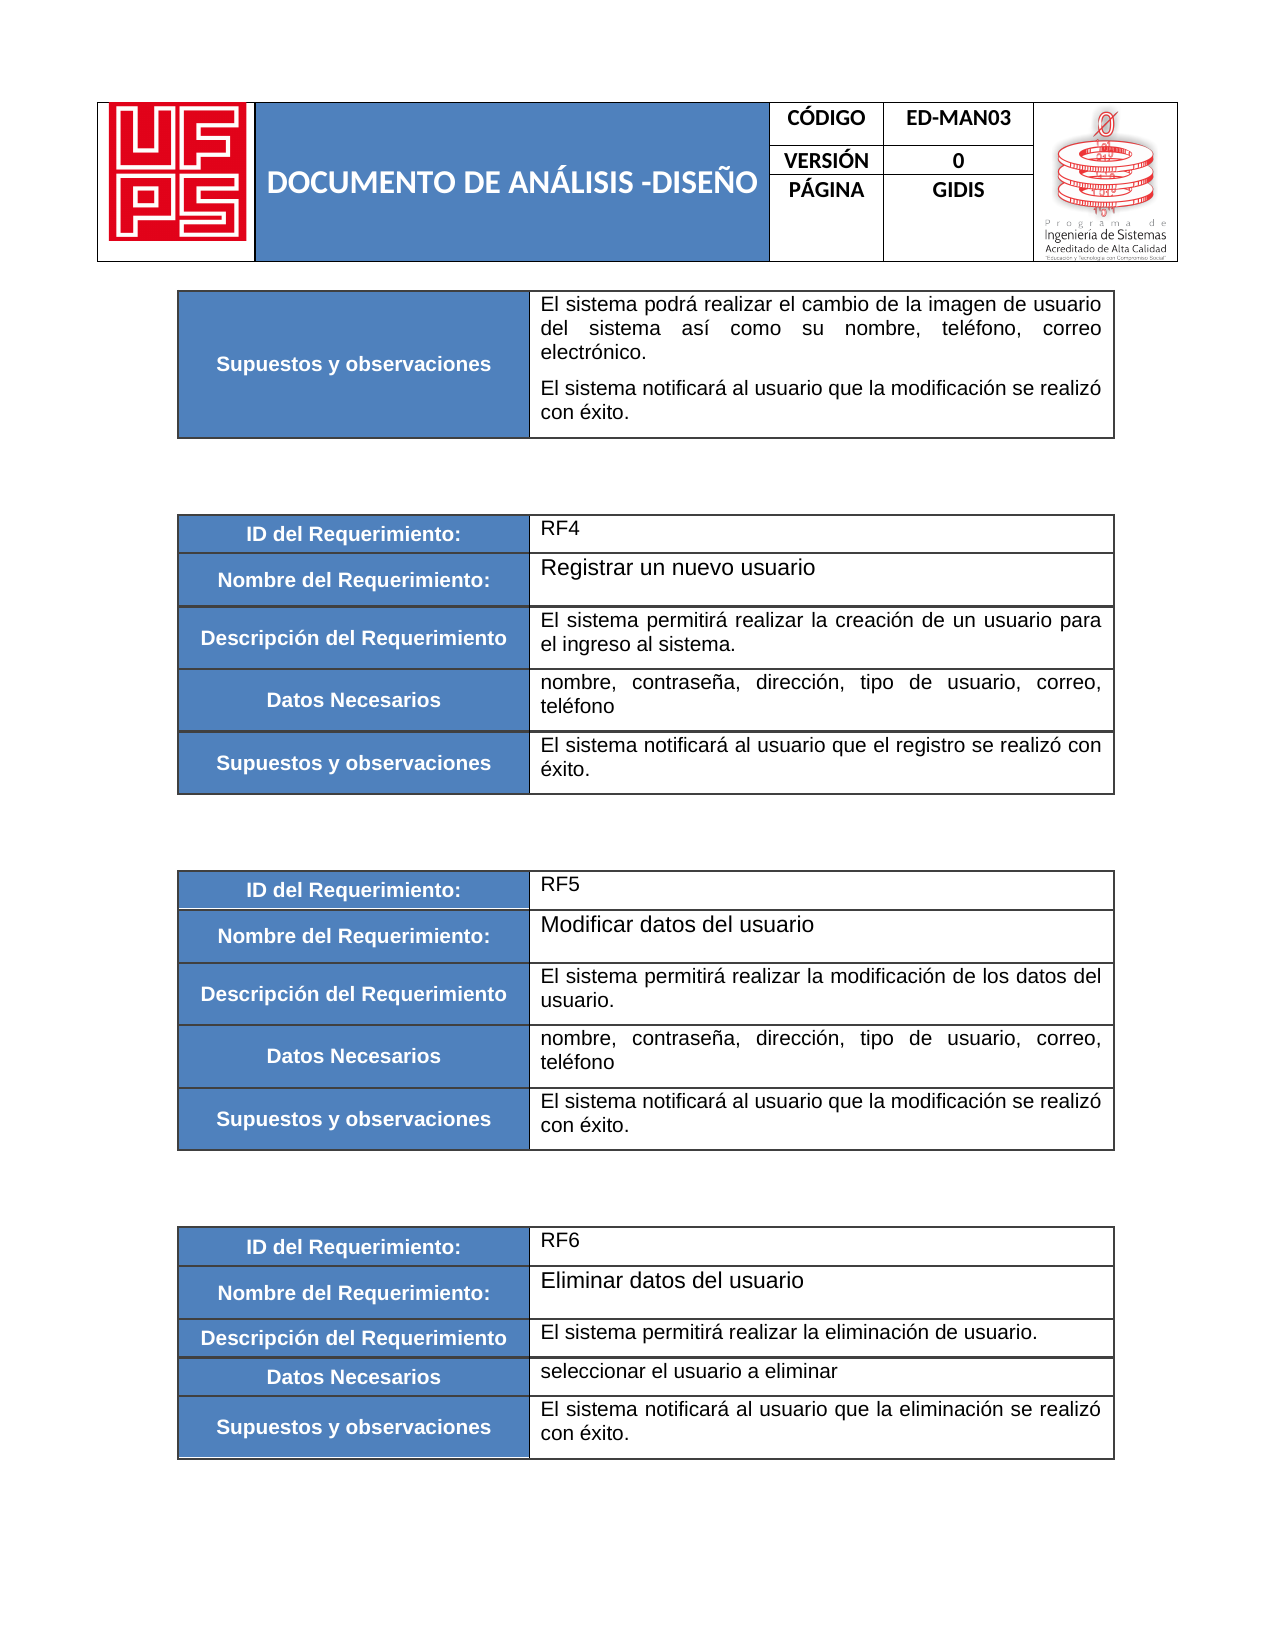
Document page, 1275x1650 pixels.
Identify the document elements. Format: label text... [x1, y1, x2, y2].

table_cell Nombre del Requerimiento: [179, 1267, 529, 1318]
table_cell Datos Necesarios [179, 1359, 529, 1395]
table_cell Descripción del Requerimiento [179, 964, 529, 1024]
table_cell Supuestos y observaciones [179, 292, 529, 437]
table_cell El sistema permitirá realizar la eliminación de usuario. [530, 1320, 1113, 1356]
table_cell Supuestos y observaciones [179, 1089, 529, 1149]
table_header ID del Requerimiento: [179, 1228, 529, 1265]
table_cell Descripción del Requerimiento [179, 1320, 529, 1356]
table_header ID del Requerimiento: [179, 872, 529, 908]
table_header RF5 [530, 872, 1113, 908]
table_cell Datos Necesarios [179, 1026, 529, 1087]
table_header RF4 [530, 516, 1113, 552]
table_cell Descripción del Requerimiento [179, 608, 529, 668]
picture [108, 102, 247, 241]
table_cell nombre, contraseña, dirección, tipo de usuario, correo, teléfono [530, 1026, 1113, 1087]
table_cell Datos Necesarios [179, 670, 529, 730]
table_cell nombre, contraseña, dirección, tipo de usuario, correo, teléfono [530, 670, 1113, 730]
table_cell Nombre del Requerimiento: [179, 554, 529, 605]
table_cell Modificar datos del usuario [530, 911, 1113, 962]
table_cell El sistema podrá realizar el cambio de la imagen de usuario del sistema así como su nombre, teléfono, correo electrónico. El sistema notificará al usuario que la modificación se realizó con éxito. [530, 292, 1113, 437]
table_cell Nombre del Requerimiento: [179, 911, 529, 962]
table_cell Supuestos y observaciones [179, 1397, 529, 1457]
picture [1045, 102, 1166, 261]
table_cell El sistema notificará al usuario que la modificación se realizó con éxito. [530, 1089, 1113, 1149]
table_cell El sistema permitirá realizar la creación de un usuario para el ingreso al sistema. [530, 608, 1113, 668]
table_cell El sistema notificará al usuario que el registro se realizó con éxito. [530, 733, 1113, 793]
table_cell El sistema permitirá realizar la modificación de los datos del usuario. [530, 964, 1113, 1024]
table_header RF6 [530, 1228, 1113, 1265]
table_cell seleccionar el usuario a eliminar [530, 1359, 1113, 1395]
table_cell Eliminar datos del usuario [530, 1267, 1113, 1318]
table_cell Supuestos y observaciones [179, 733, 529, 793]
table_cell Registrar un nuevo usuario [530, 554, 1113, 605]
table_header ID del Requerimiento: [179, 516, 529, 552]
table_cell El sistema notificará al usuario que la eliminación se realizó con éxito. [530, 1397, 1113, 1457]
